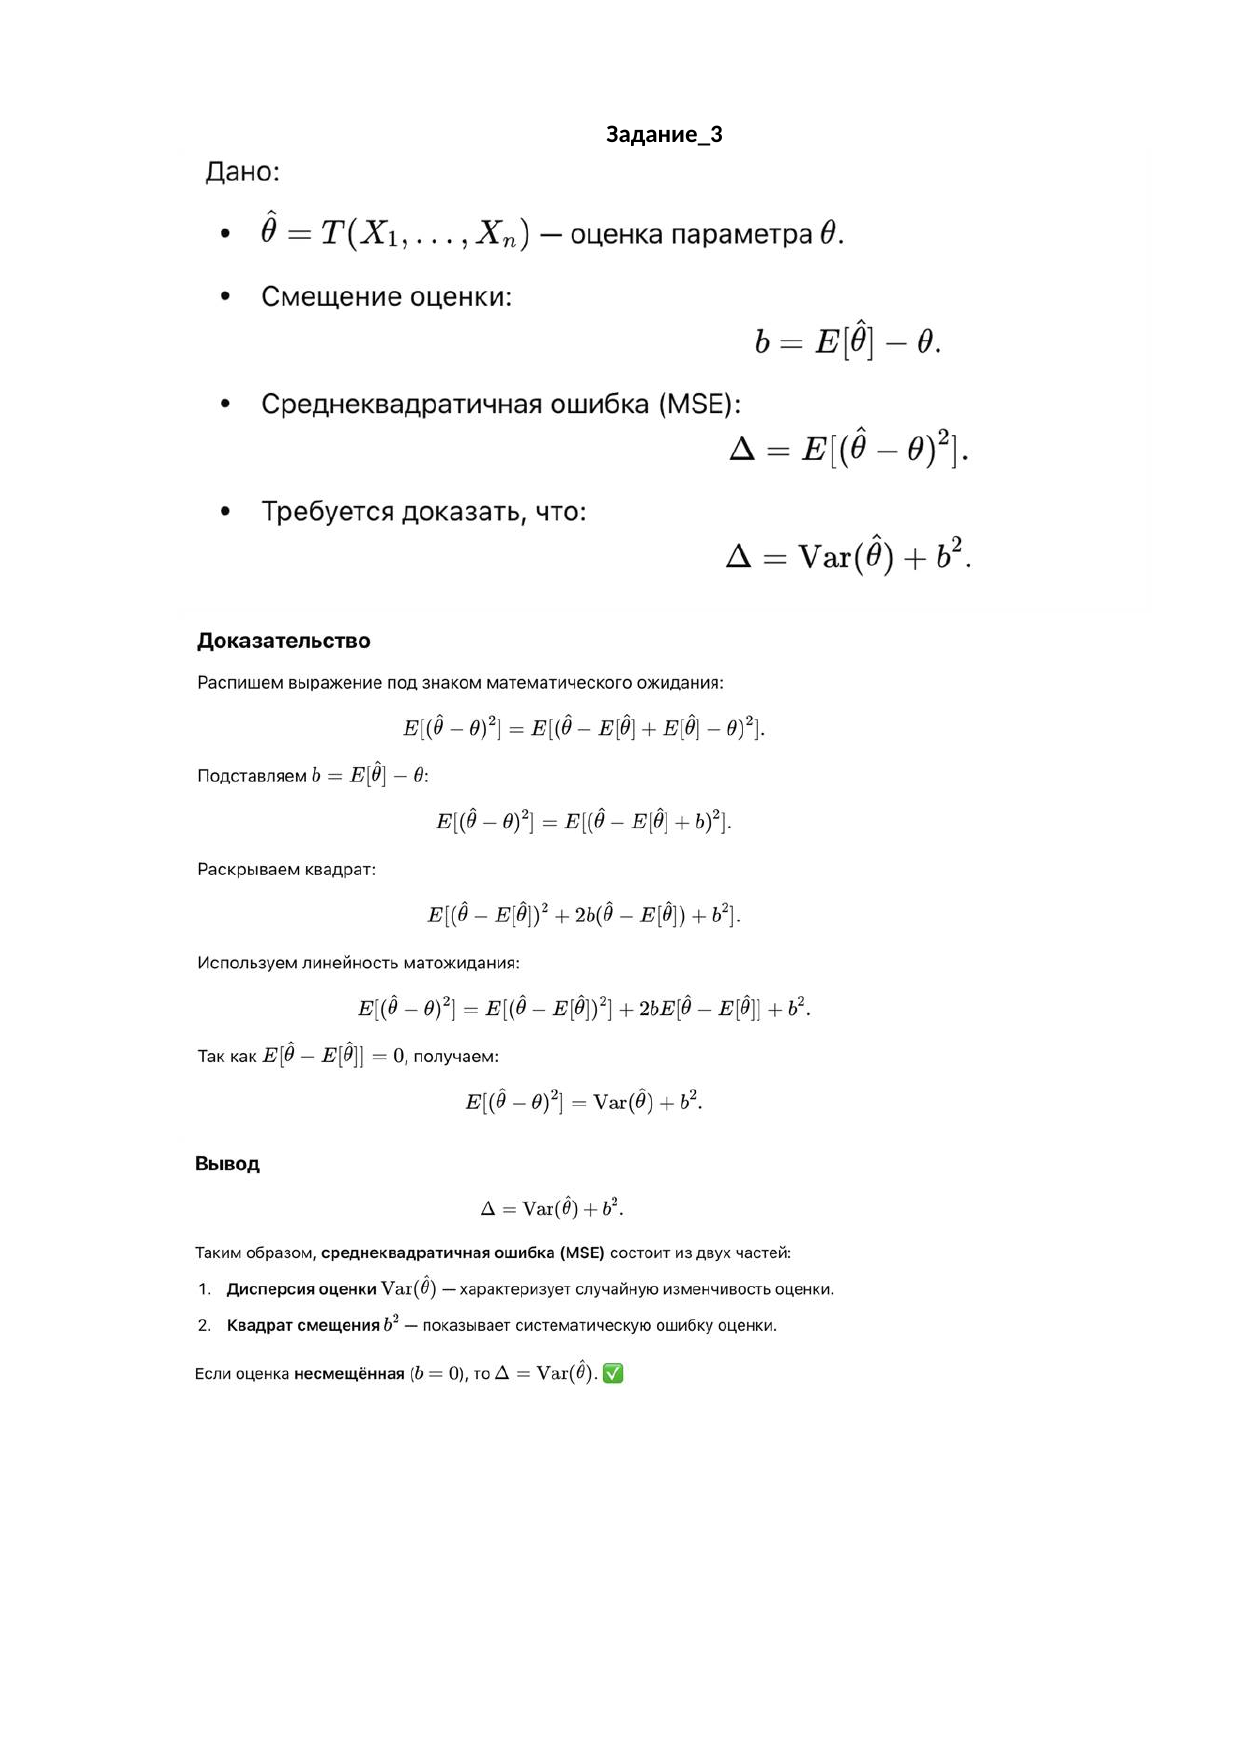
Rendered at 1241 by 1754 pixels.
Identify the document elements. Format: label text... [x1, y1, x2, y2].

picture [177, 148, 1152, 1387]
text Задание_3 [177, 118, 1152, 148]
